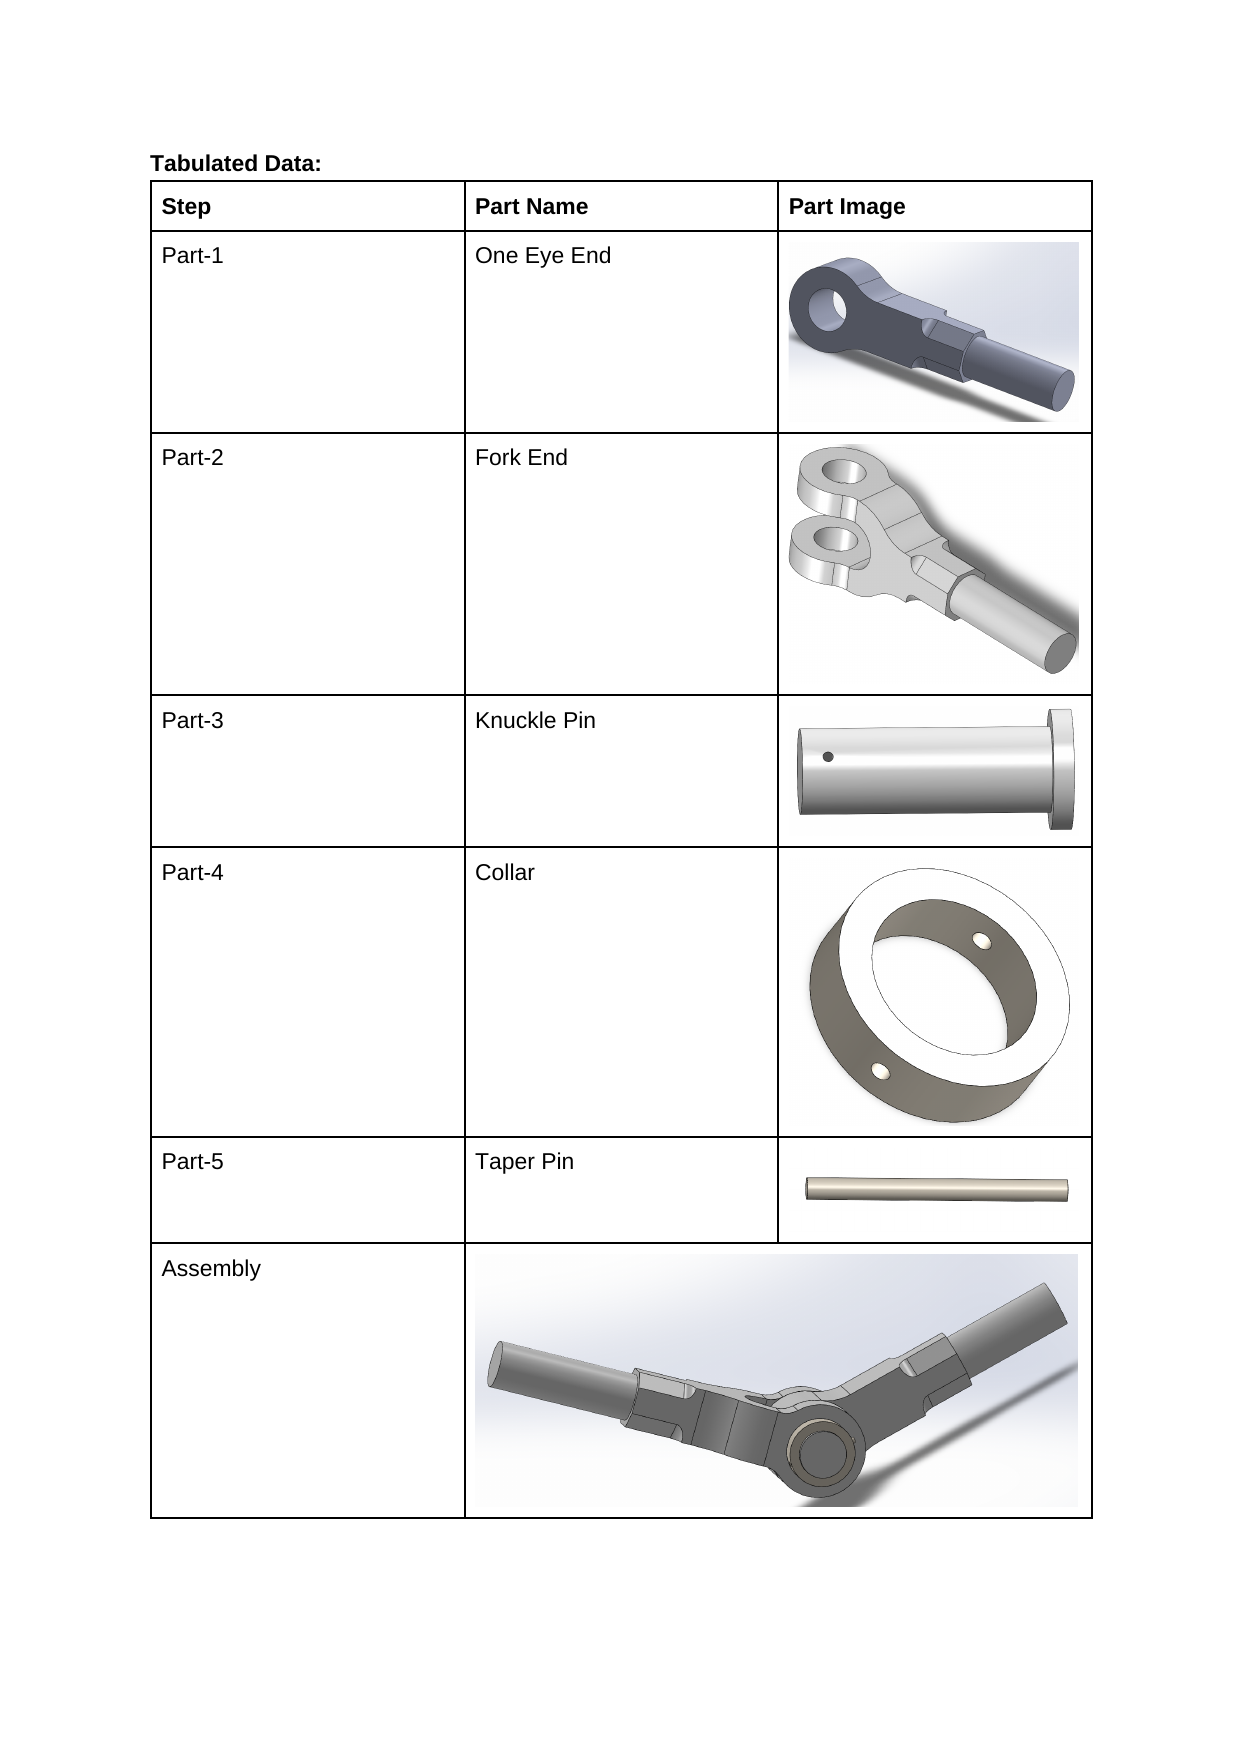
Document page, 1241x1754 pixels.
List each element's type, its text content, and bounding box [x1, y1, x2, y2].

table_cell [779, 848, 1091, 1136]
table_cell [779, 1138, 1091, 1242]
table_cell Knuckle Pin [466, 696, 777, 846]
picture [788, 1148, 1079, 1232]
table_cell [466, 1244, 1091, 1517]
table_cell Part-4 [152, 848, 464, 1136]
table_cell Assembly [152, 1244, 464, 1517]
table_cell Collar [466, 848, 777, 1136]
picture [788, 444, 1079, 684]
text Tabulated Data: [150, 150, 1090, 176]
picture [788, 706, 1079, 836]
picture [788, 858, 1079, 1126]
table_cell Part-2 [152, 434, 464, 694]
table_cell [779, 434, 1091, 694]
table_cell Fork End [466, 434, 777, 694]
table_cell Taper Pin [466, 1138, 777, 1242]
picture [475, 1254, 1078, 1507]
table_header Part Name [466, 182, 777, 229]
table_cell Part-3 [152, 696, 464, 846]
table_cell Part-5 [152, 1138, 464, 1242]
table_header Part Image [779, 182, 1091, 229]
table_cell Part-1 [152, 232, 464, 432]
picture [788, 242, 1079, 422]
table_header Step [152, 182, 464, 229]
table_cell [779, 696, 1091, 846]
table_cell One Eye End [466, 232, 777, 432]
table_cell [779, 232, 1091, 432]
